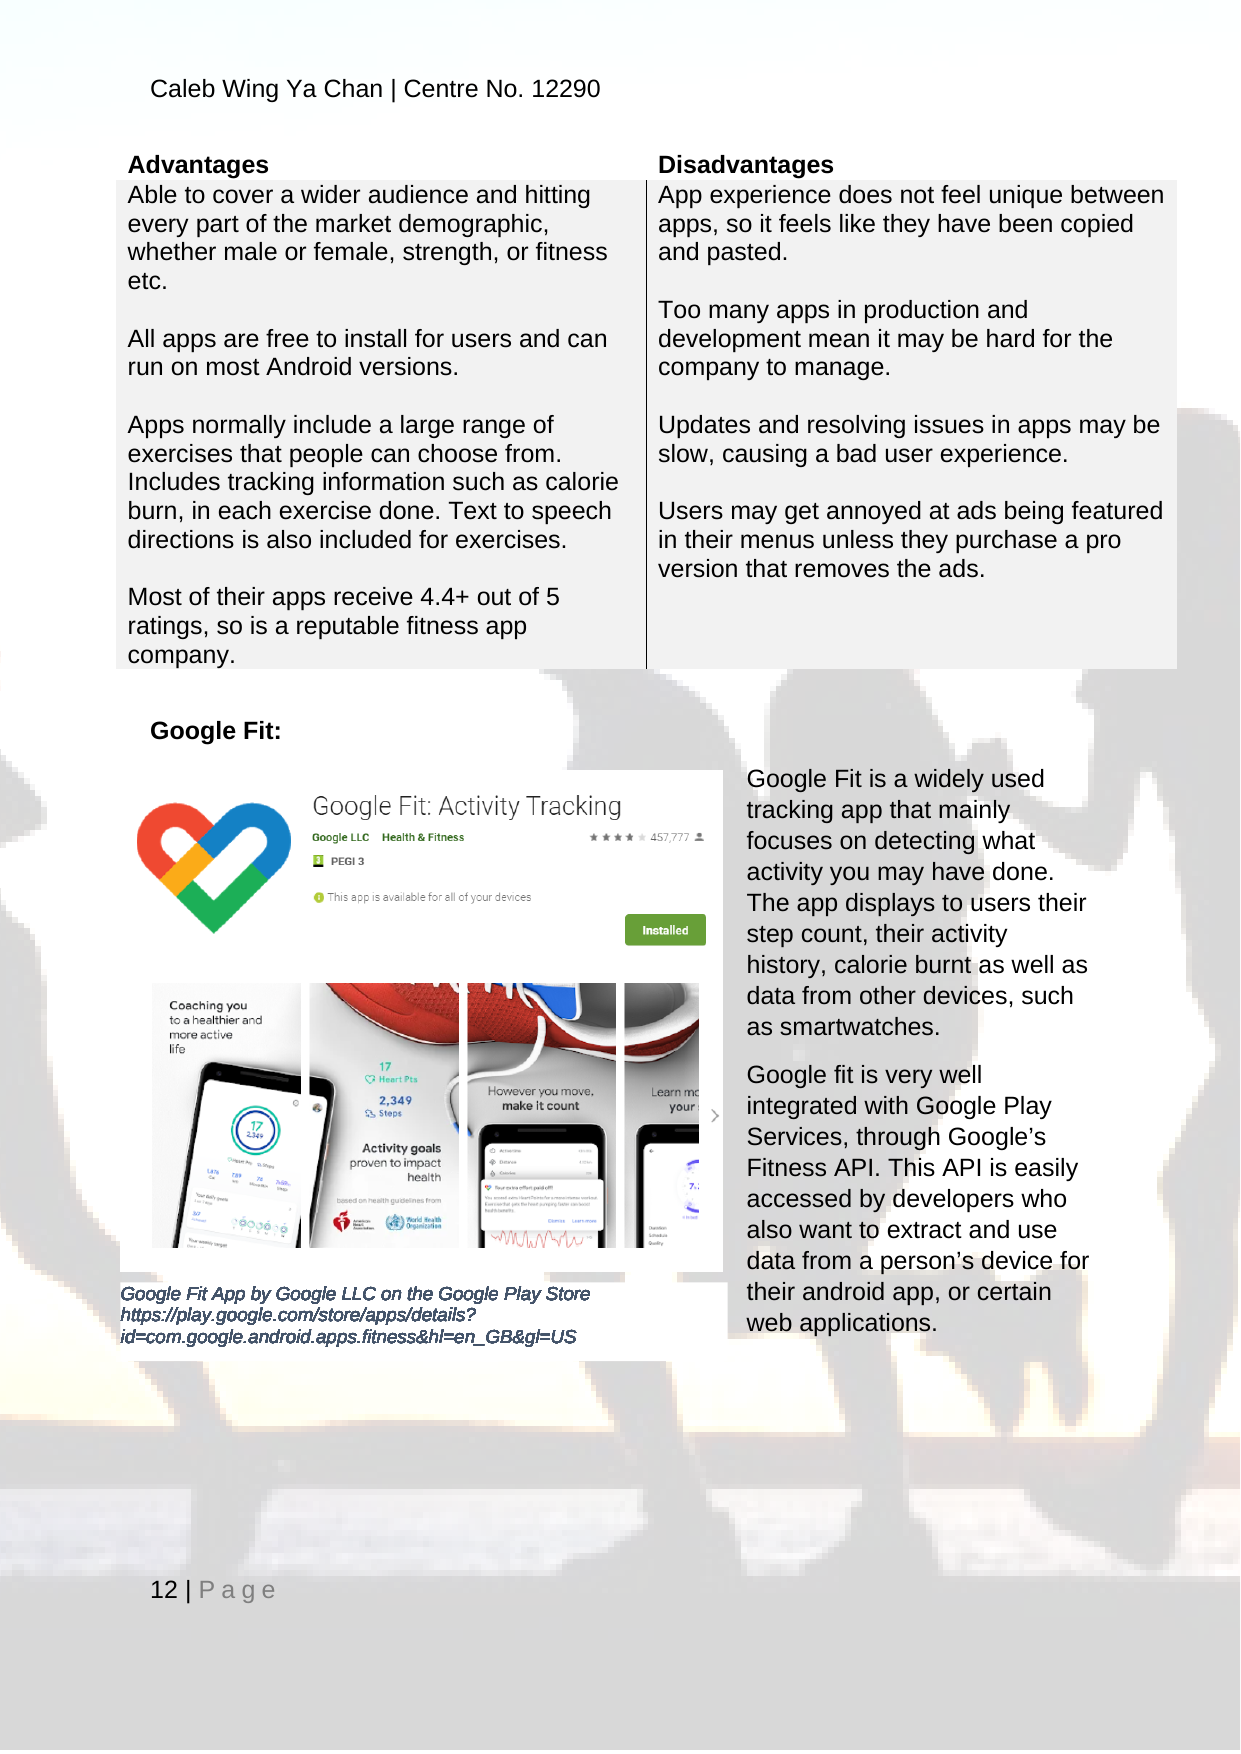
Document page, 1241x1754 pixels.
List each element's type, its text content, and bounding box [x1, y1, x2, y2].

table_cell App experience does not feel unique between apps, so it feels like they have been copied and pasted. Too many apps in production and development mean it may be hard for the company to manage. Updates and resolving issues in apps may be slow, causing a bad user experience. Users may get annoyed at ads being featured in their menus unless they purchase a pro version that removes the ads. [647, 180, 1177, 669]
table_header Advantages [116, 150, 647, 180]
picture [120, 770, 723, 1272]
text Google Fit is a widely used tracking app that mainly focuses on detecting what activity you may have done. The app displays to users their step count, their activity history, calorie burnt as well as data from other devices, such as smartwatches. [150, 764, 1090, 1041]
table_cell Able to cover a wider audience and hitting every part of the market demographic, whether male or female, strength, or fitness etc. All apps are free to install for users and can run on most Android versions. Apps normally include a large range of exercises that people can choose from. Includes tracking information such as calorie burn, in each exercise done. Text to speech directions is also included for exercises. Most of their apps receive 4.4+ out of 5 ratings, so is a reputable fitness app company. [116, 180, 646, 669]
table_header Disadvantages [647, 150, 1177, 180]
text Google fit is very well integrated with Google Play Services, through Google’s Fitness API. This API is easily accessed by developers who also want to extract and use data from a person’s device for their android app, or certain web applications. [150, 1060, 1090, 1337]
text Google Fit: [150, 716, 1090, 745]
